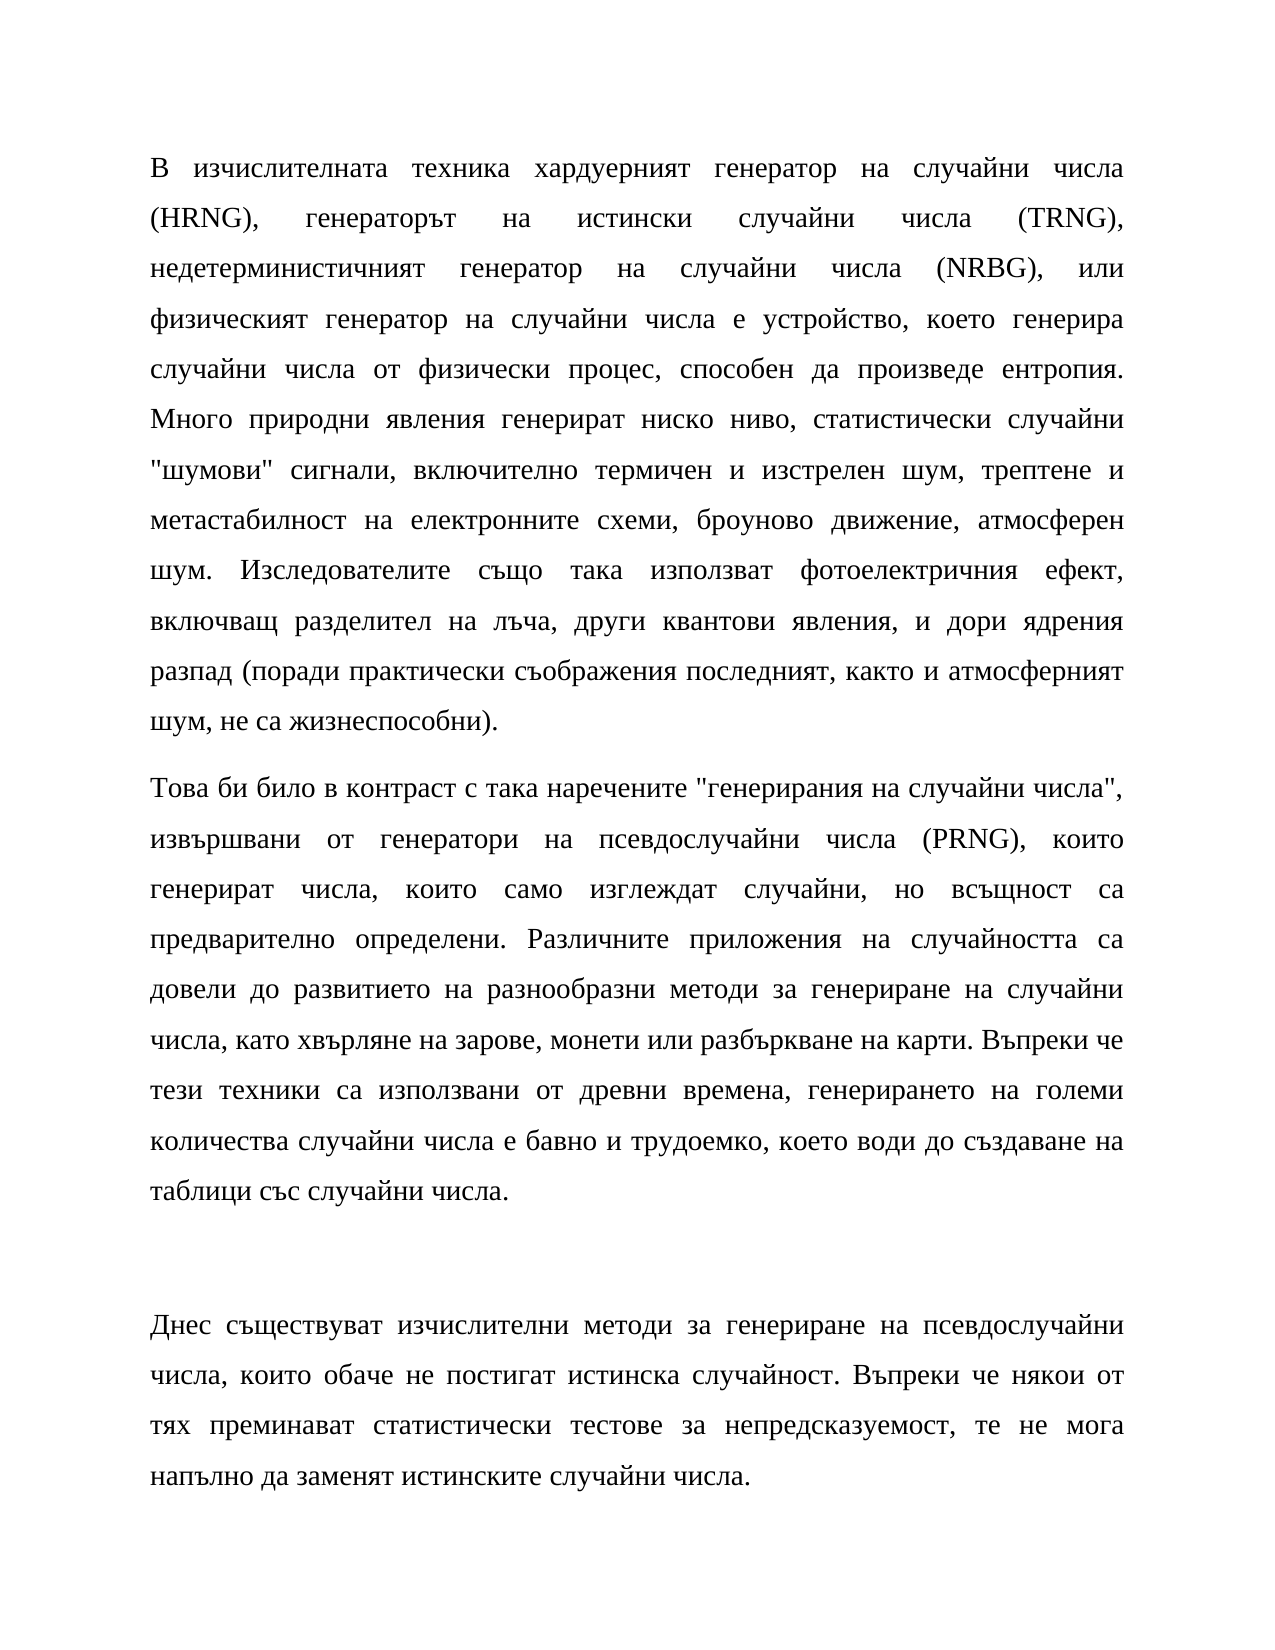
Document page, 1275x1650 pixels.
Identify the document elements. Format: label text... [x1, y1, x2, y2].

text Това би било в контраст с така наречените "генерирания на случайни числа", извършвани от генератори на псевдослучайни числа (PRNG), които генерират числа, които само изглеждат случайни, но всъщност са предварително определени. Различните приложения на случайността са довели до развитието на разнообразни методи за генериране на случайни числа, като хвърляне на зарове, монети или разбъркване на карти. Въпреки че тези техники са използвани от древни времена, генерирането на големи количества случайни числа е бавно и трудоемко, което води до създаване на таблици със случайни числа. [150, 770, 1125, 1206]
text Днес съществуват изчислителни методи за генериране на псевдослучайни числа, които обаче не постигат истинска случайност. Въпреки че някои от тях преминават статистически тестове за непредсказуемост, те не мога напълно да заменят истинските случайни числа. [150, 1307, 1125, 1491]
text В изчислителната техника хардуерният генератор на случайни числа (HRNG), генераторът на истински случайни числа (TRNG), недетерминистичният генератор на случайни числа (NRBG), или физическият генератор на случайни числа е устройство, което генерира случайни числа от физически процес, способен да произведе ентропия. Много природни явления генерират ниско ниво, статистически случайни "шумови" сигнали, включително термичен и изстрелен шум, трептене и метастабилност на електронните схеми, броуново движение, атмосферен шум. Изследователите също така използват фотоелектричния ефект, включващ разделител на лъча, други квантови явления, и дори ядрения разпад (поради практически съображения последният, както и атмосферният шум, не са жизнеспособни). [150, 150, 1125, 737]
